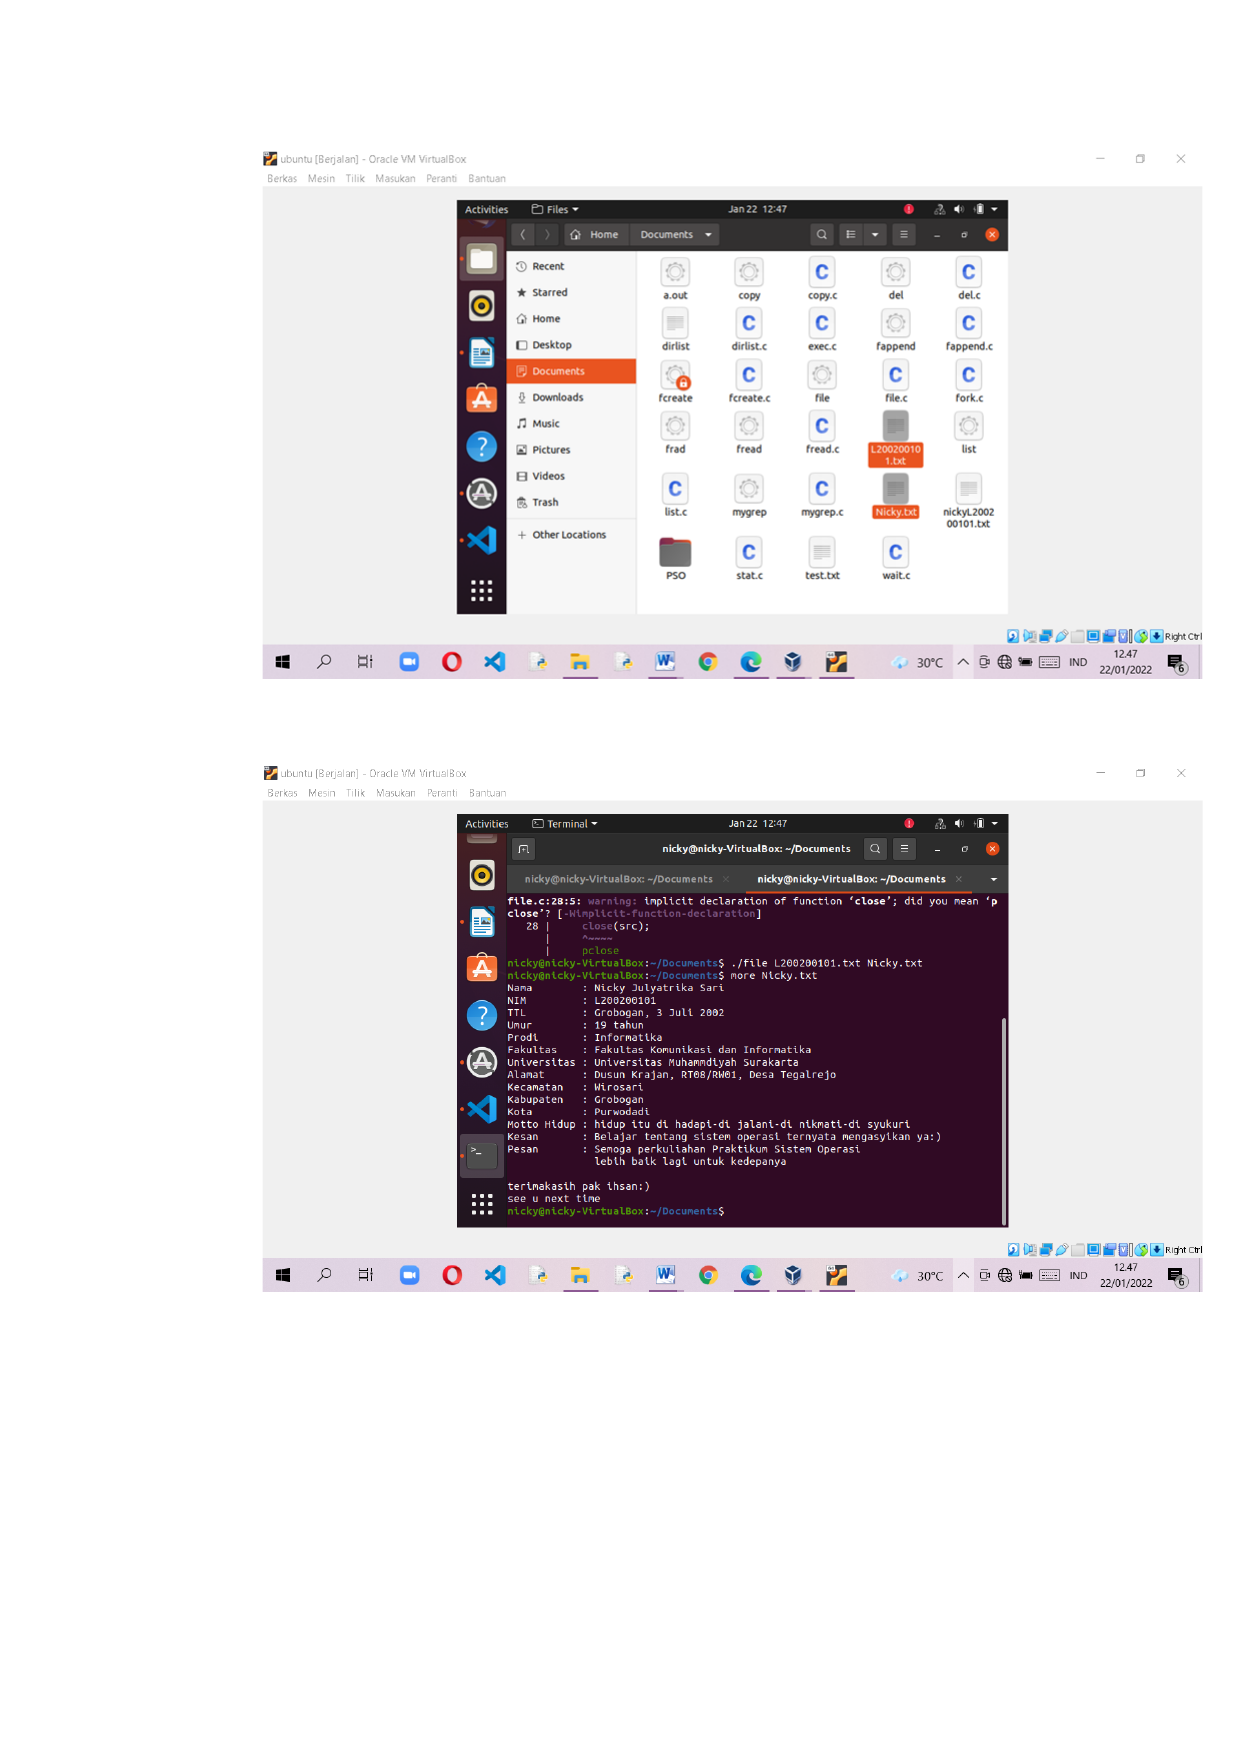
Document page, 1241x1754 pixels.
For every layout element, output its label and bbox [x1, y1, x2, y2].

picture [262, 763, 1203, 1292]
picture [262, 150, 1203, 679]
